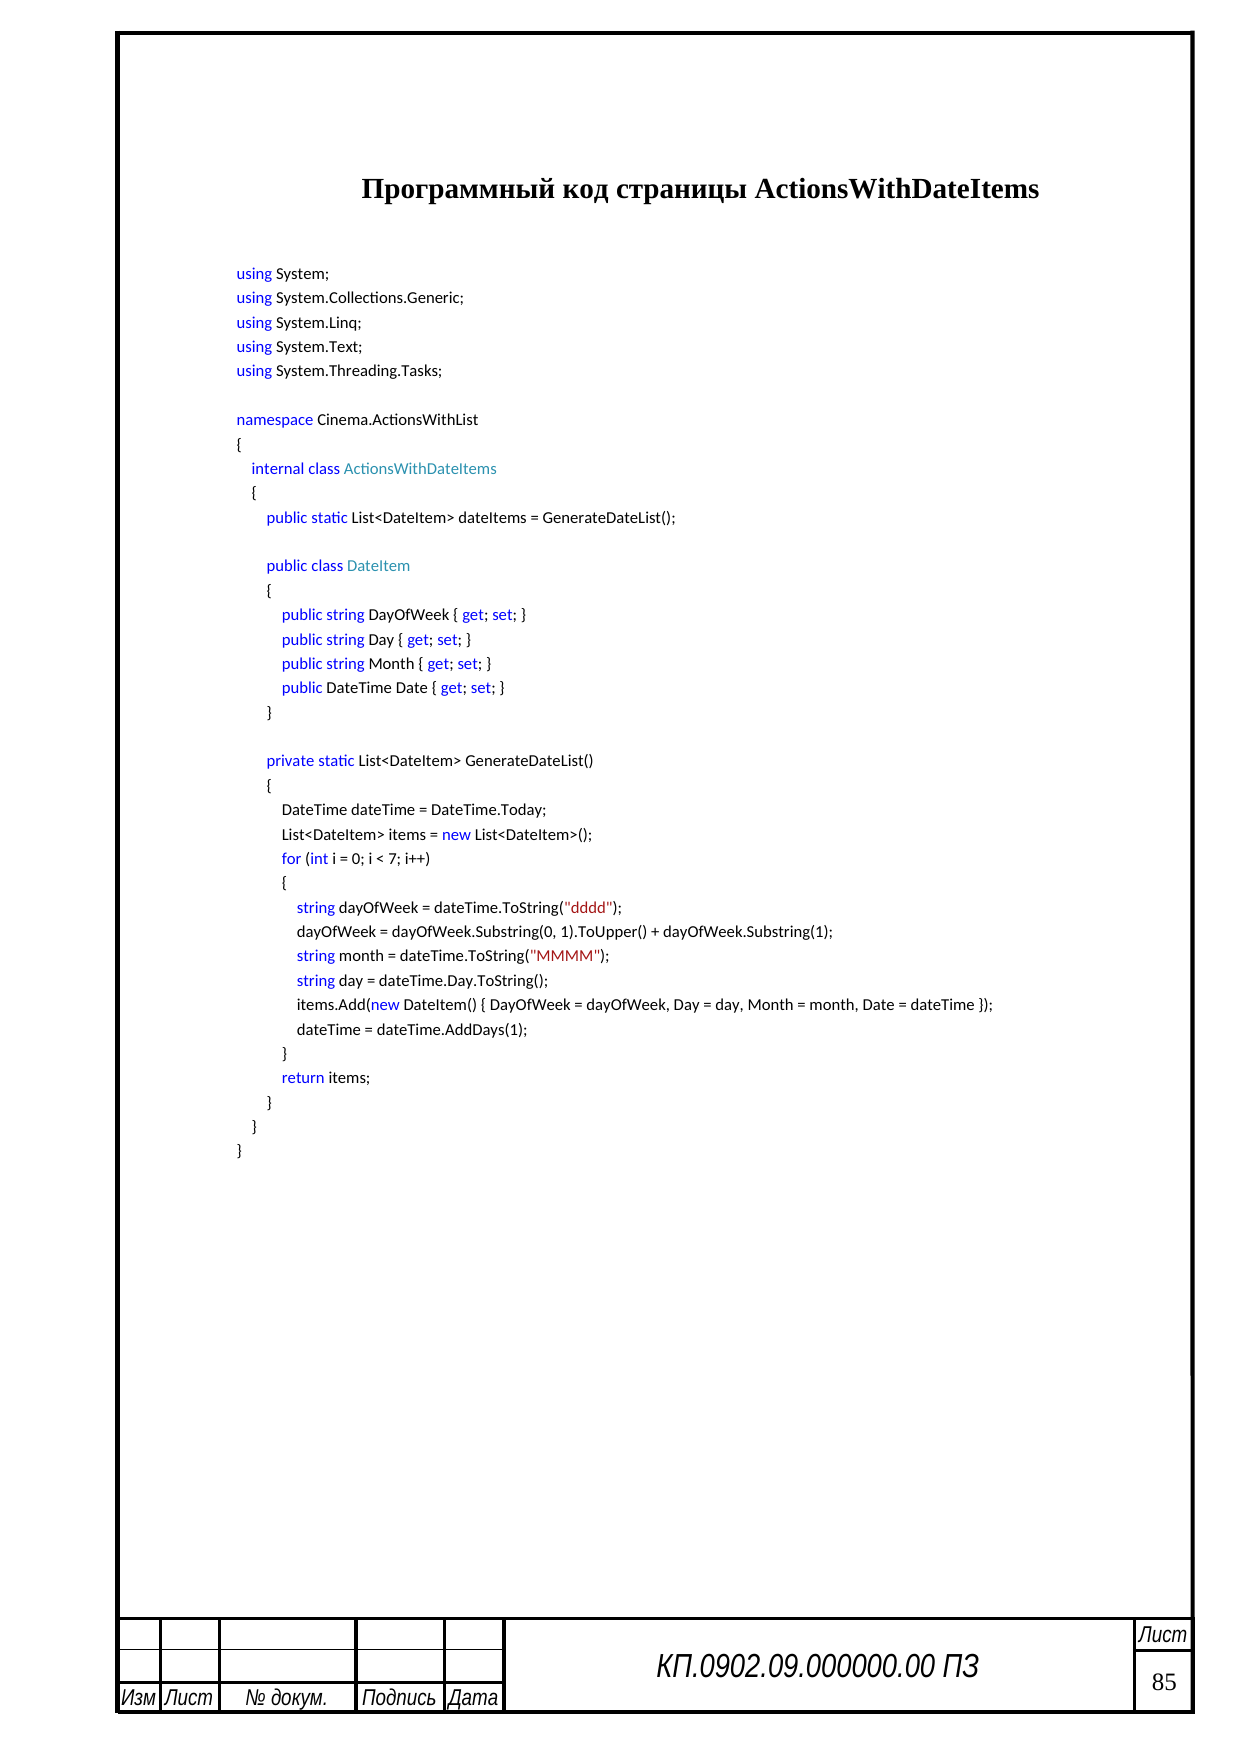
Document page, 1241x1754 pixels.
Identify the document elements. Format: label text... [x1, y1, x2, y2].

text return items; [148, 1068, 1164, 1088]
text dateTime = dateTime.AddDays(1); [148, 1019, 1164, 1039]
text } [148, 1116, 1164, 1137]
text Программный код страницы ActionsWithDateItems [236, 171, 1164, 205]
text using System.Text; [148, 336, 1164, 357]
text { [148, 434, 1164, 454]
text } [148, 1092, 1164, 1112]
text using System.Collections.Generic; [148, 288, 1164, 308]
text { [148, 873, 1164, 893]
text namespace Cinema.ActionsWithList [148, 409, 1164, 430]
text public string Day { get; set; } [148, 629, 1164, 649]
text internal class ActionsWithDateItems [148, 458, 1164, 478]
text public static List<DateItem> dateItems = GenerateDateList(); [148, 507, 1164, 527]
text { [148, 483, 1164, 503]
text public class DateItem [148, 556, 1164, 576]
text string dayOfWeek = dateTime.ToString("dddd"); [148, 897, 1164, 917]
text public DateTime Date { get; set; } [148, 678, 1164, 698]
text for (int i = 0; i < 7; i++) [148, 848, 1164, 868]
text { [148, 775, 1164, 795]
text List<DateItem> items = new List<DateItem>(); [148, 824, 1164, 844]
text } [148, 702, 1164, 722]
text using System.Linq; [148, 312, 1164, 332]
text public string DayOfWeek { get; set; } [148, 604, 1164, 625]
text private static List<DateItem> GenerateDateList() [148, 751, 1164, 771]
text { [148, 580, 1164, 600]
text using System.Threading.Tasks; [148, 361, 1164, 381]
text string month = dateTime.ToString("MMMM"); [148, 946, 1164, 966]
text items.Add(new DateItem() { DayOfWeek = dayOfWeek, Day = day, Month = month, Date = dateTime }); [148, 994, 1164, 1015]
text } [148, 1043, 1164, 1063]
text DateTime dateTime = DateTime.Today; [148, 799, 1164, 820]
text using System; [148, 263, 1164, 283]
text public string Month { get; set; } [148, 653, 1164, 673]
text dayOfWeek = dayOfWeek.Substring(0, 1).ToUpper() + dayOfWeek.Substring(1); [148, 921, 1164, 942]
text string day = dateTime.Day.ToString(); [148, 970, 1164, 990]
text } [148, 1141, 1164, 1161]
